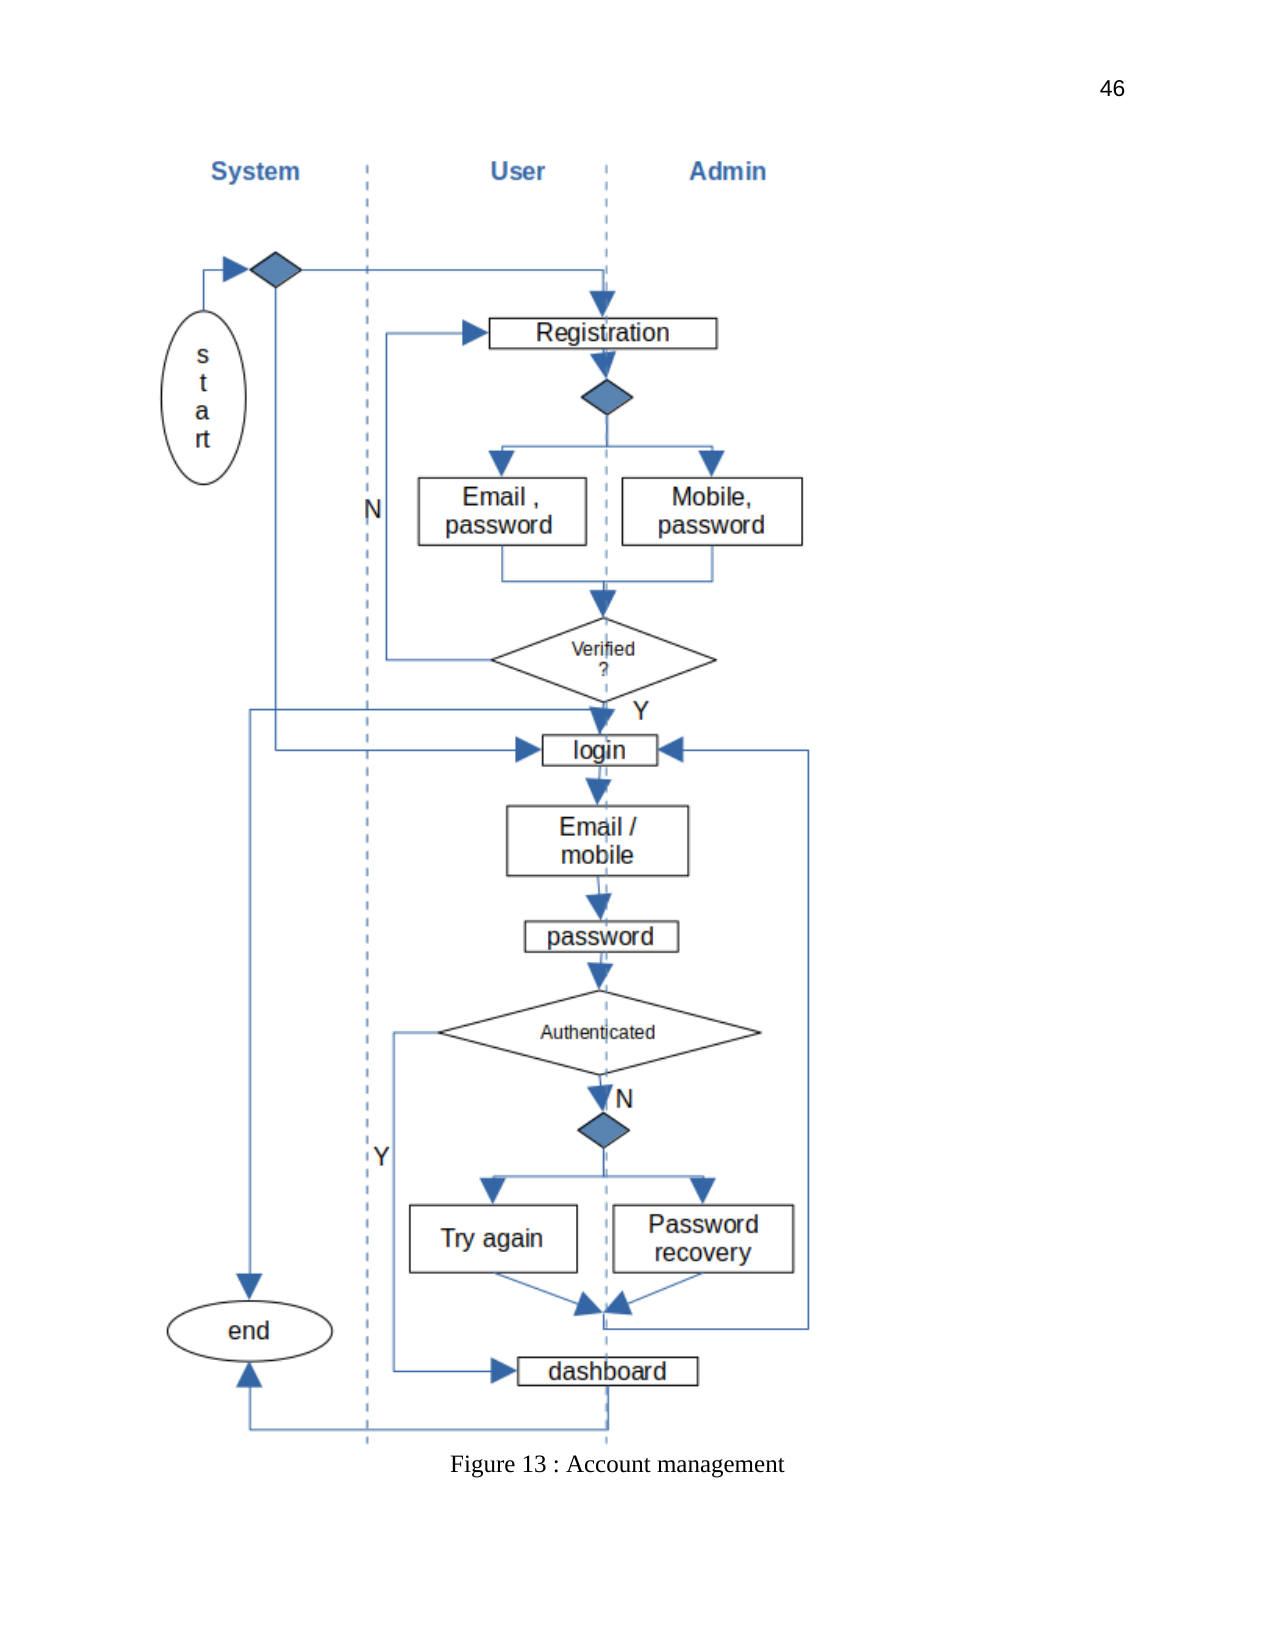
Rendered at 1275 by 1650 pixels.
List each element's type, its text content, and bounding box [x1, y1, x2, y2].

text Figure 13 : Account management [450, 1449, 1125, 1478]
picture [150, 150, 1036, 1446]
